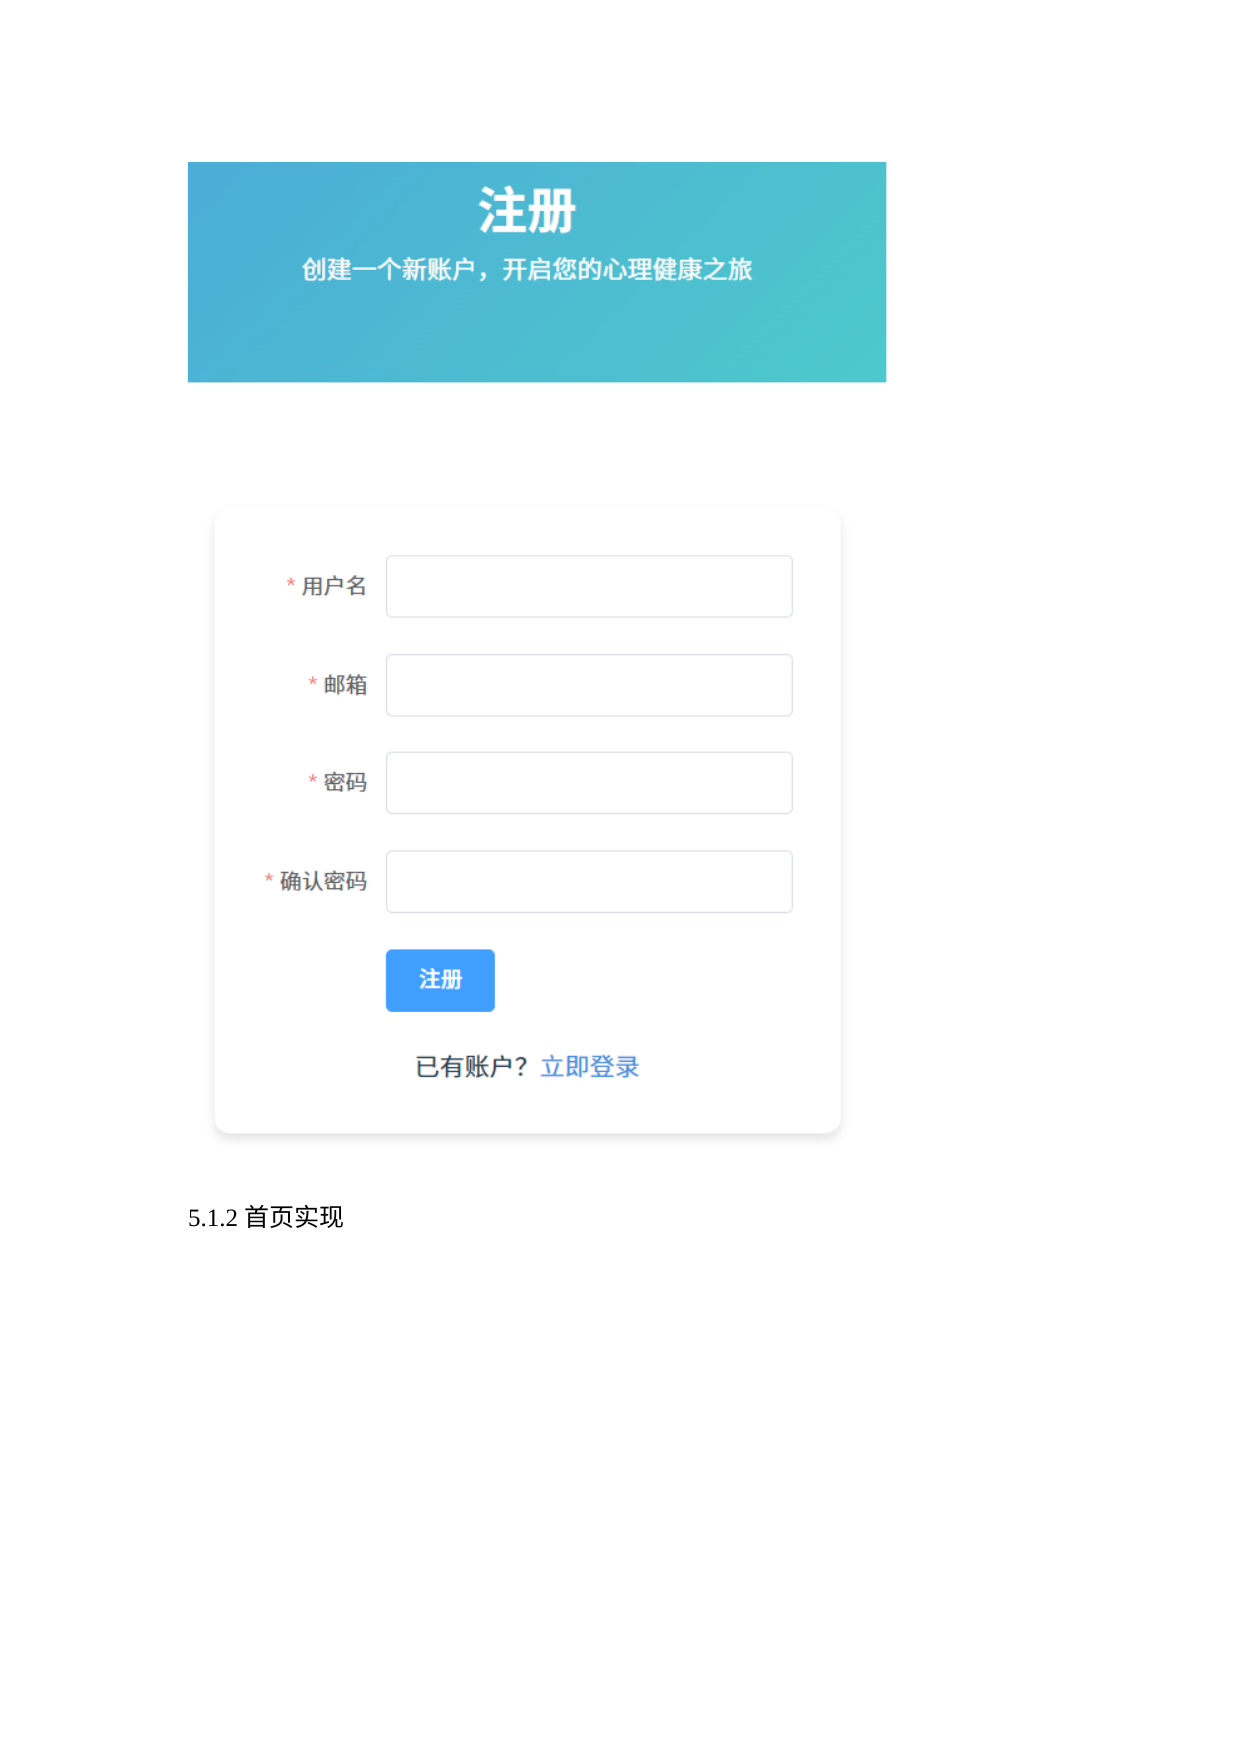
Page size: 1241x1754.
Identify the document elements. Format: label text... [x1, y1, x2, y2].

picture [187, 162, 887, 1151]
text 5.1.2 首页实现 [188, 1183, 1052, 1248]
